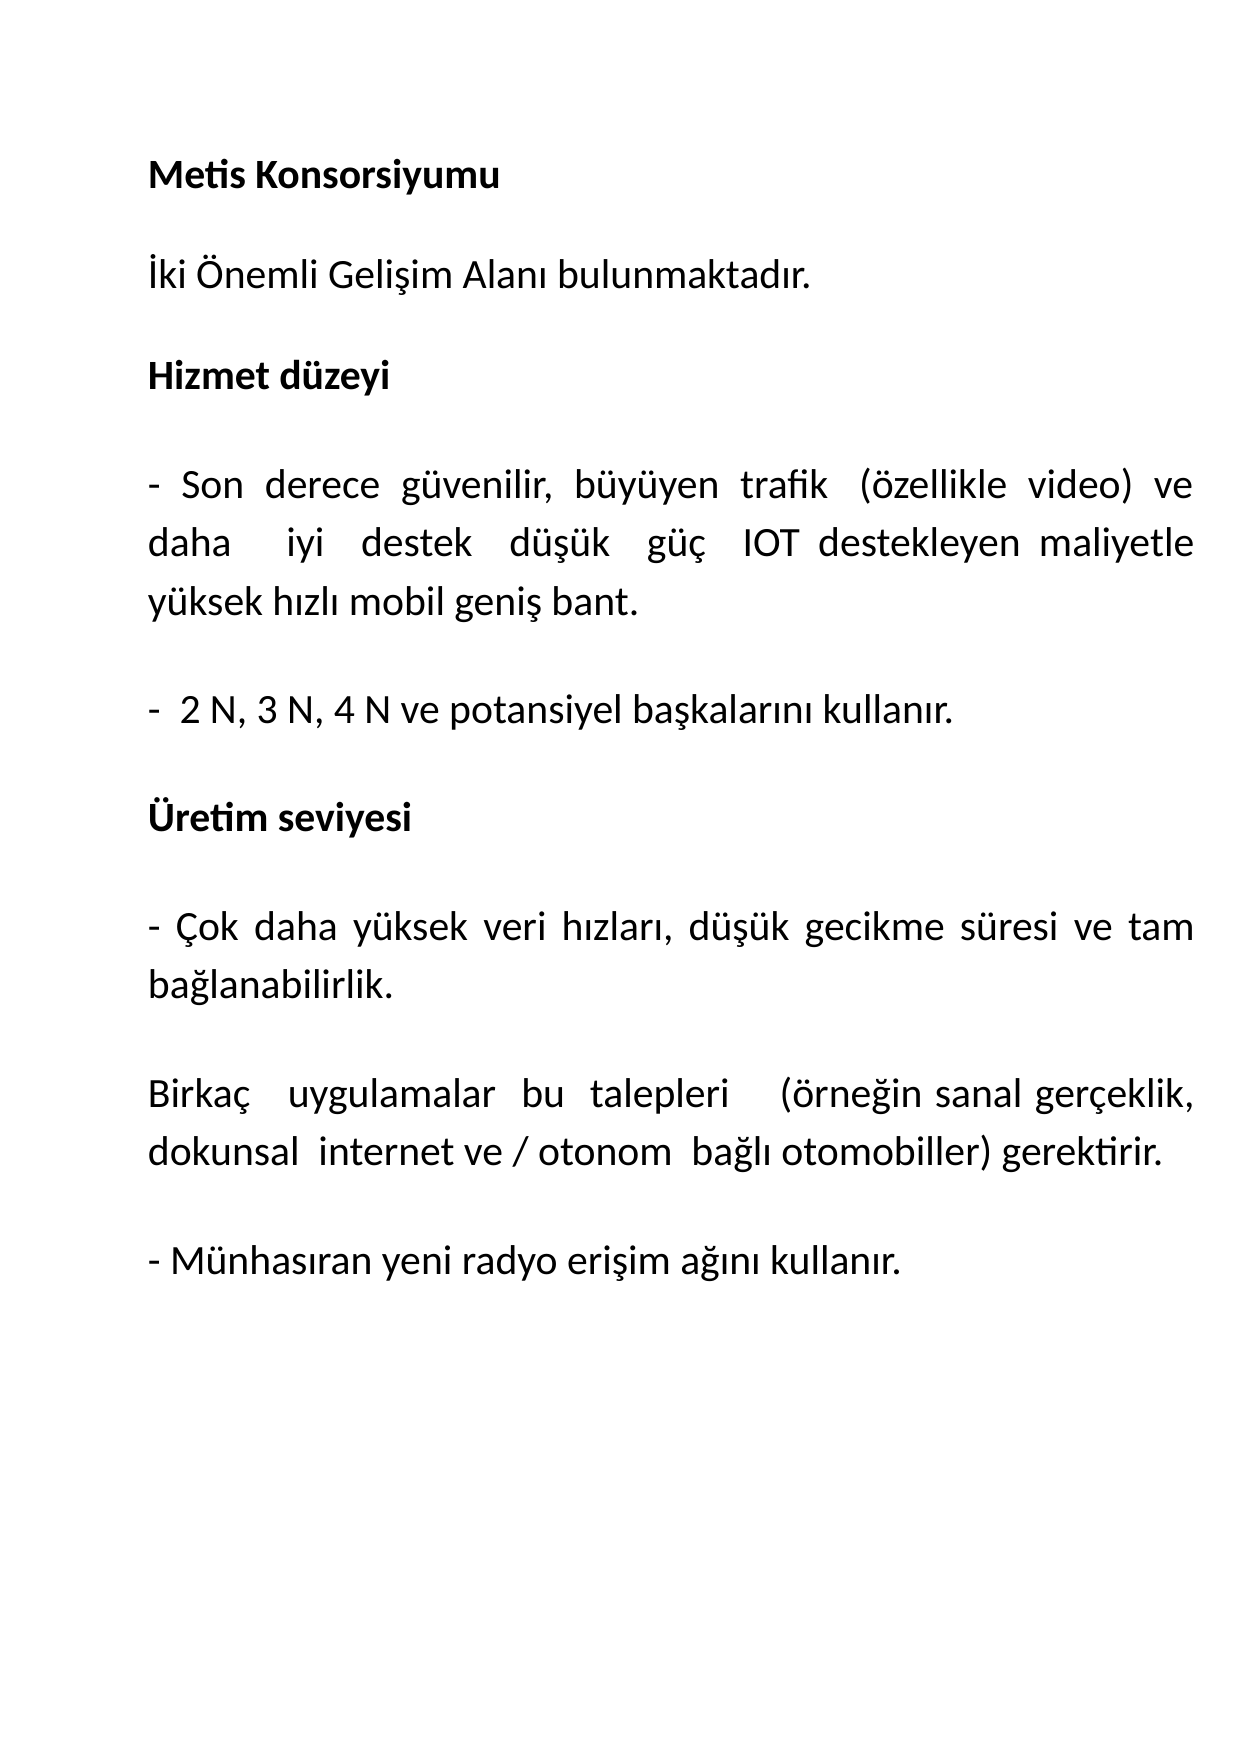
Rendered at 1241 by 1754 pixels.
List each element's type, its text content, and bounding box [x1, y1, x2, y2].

text - Son derece güvenilir, büyüyen trafik (özellikle video) ve daha iyi destek düşük güç IOT destekleyen maliyetle yüksek hızlı mobil geniş bant. [148, 458, 1196, 625]
text Metis Konsorsiyumu [148, 148, 1196, 198]
text Üretim seviyesi [148, 791, 1196, 842]
text - Çok daha yüksek veri hızları, düşük gecikme süresi ve tam bağlanabilirlik. [148, 900, 1196, 1009]
text İki Önemli Gelişim Alanı bulunmaktadır. [148, 248, 1196, 299]
text - 2 N, 3 N, 4 N ve potansiyel başkalarını kullanır. [148, 683, 1196, 734]
text Hizmet düzeyi [148, 349, 1196, 400]
text - Münhasıran yeni radyo erişim ağını kullanır. [148, 1234, 1196, 1284]
text Birkaç uygulamalar bu talepleri (örneğin sanal gerçeklik, dokunsal internet ve / otonom bağlı otomobiller) gerektirir. [148, 1067, 1196, 1176]
